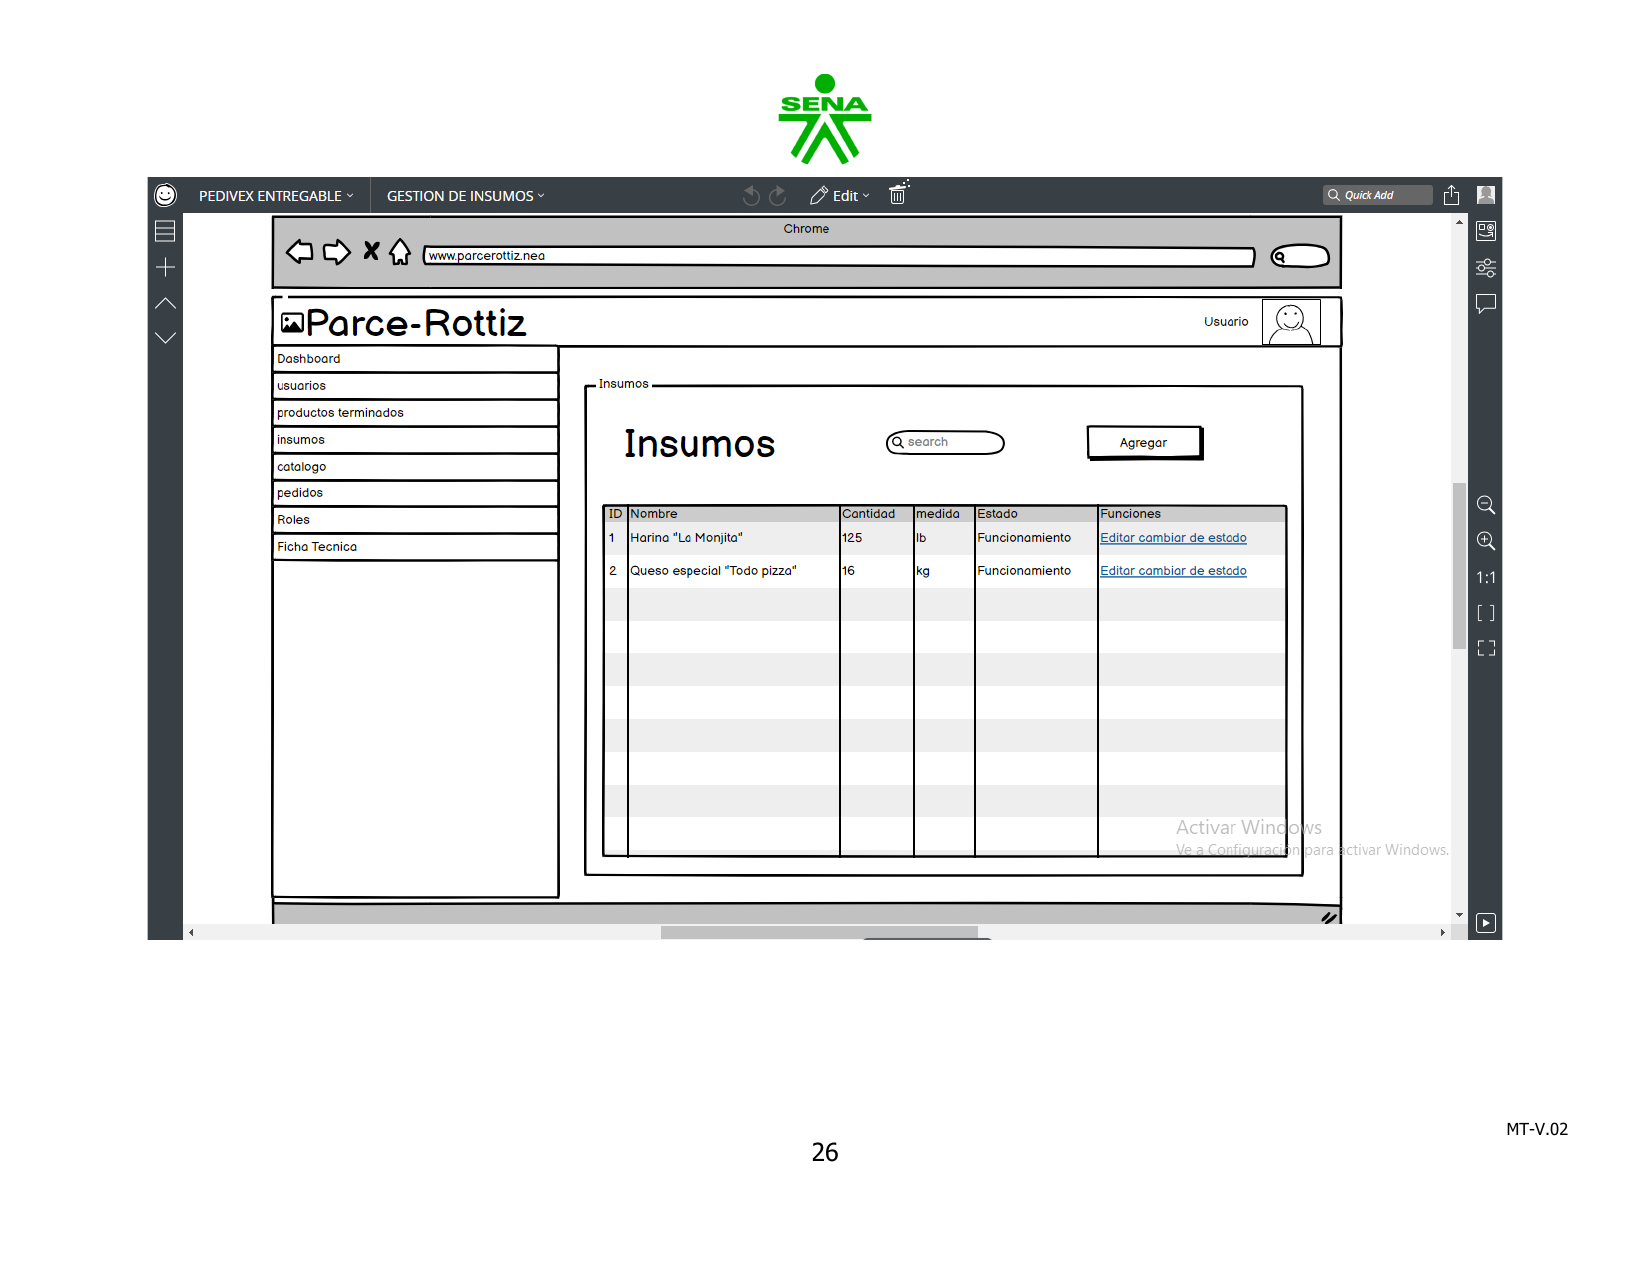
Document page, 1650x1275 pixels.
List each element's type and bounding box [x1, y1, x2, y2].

picture [147, 177, 1503, 940]
picture [778, 73, 872, 165]
